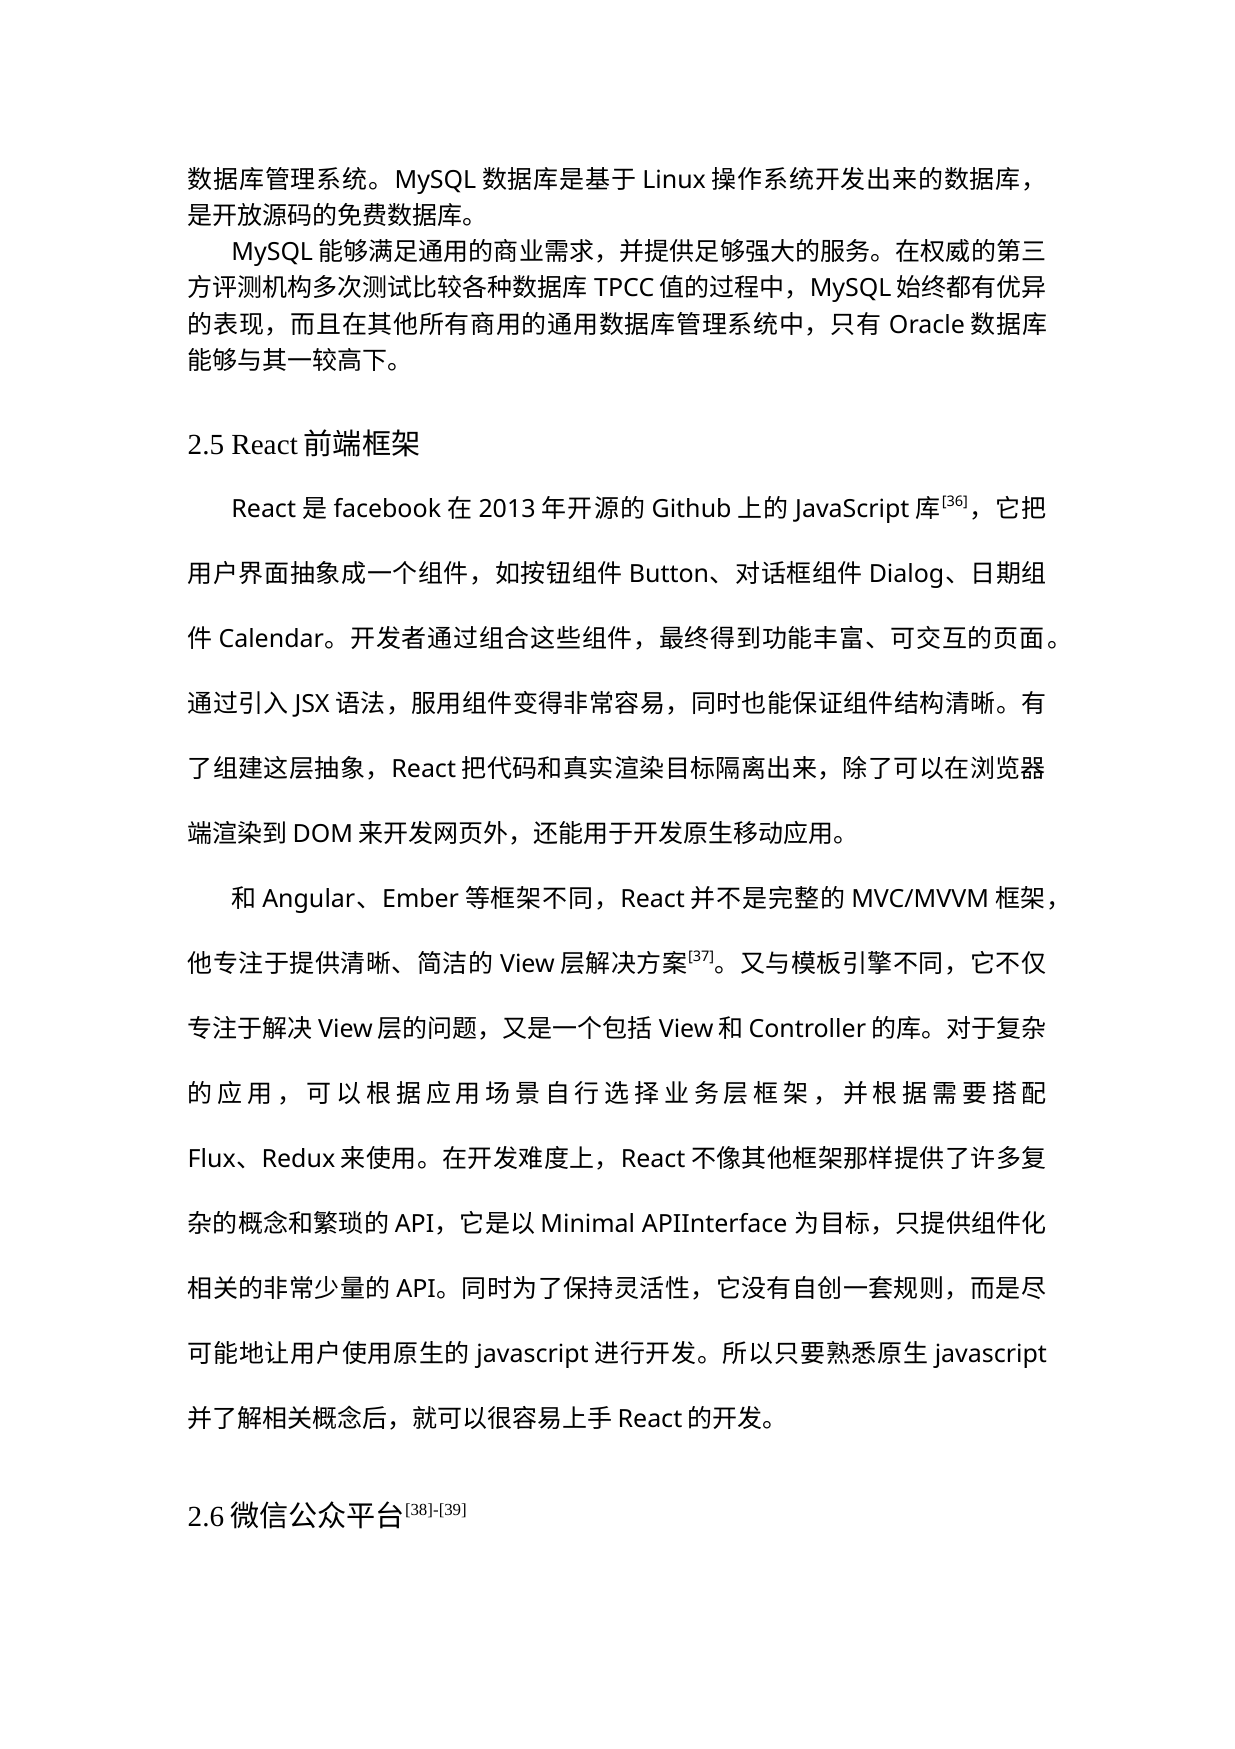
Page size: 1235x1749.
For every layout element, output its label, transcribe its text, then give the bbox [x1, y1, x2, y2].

text 和Angular、Ember等框架不同，React并不是完整的MVC/MVVM框架，他专注于提供清晰、简洁的View层解决方案[37]。又与模板引擎不同，它不仅专注于解决View层的问题，又是一个包括View和Controller的库。对于复杂的应用，可以根据应用场景自行选择业务层框架，并根据需要搭配Flux、Redux来使用。在开发难度上，React不像其他框架那样提供了许多复杂的概念和繁琐的API，它是以Minimal APIInterface 为目标，只提供组件化相关的非常少量的API。同时为了保持灵活性，它没有自创一套规则，而是尽可能地让用户使用原生的javascript进行开发。所以只要熟悉原生javascript并了解相关概念后，就可以很容易上手React的开发。 [187, 864, 1047, 1449]
text 2.6微信公众平台[38-39] [187, 1482, 1047, 1547]
text 2.5 React前端框架 [187, 409, 1047, 474]
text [187, 159, 1047, 232]
text React是facebook在2013年开源的Github上的JavaScript库[36]，它把用户界面抽象成一个组件，如按钮组件Button、对话框组件Dialog、日期组件Calendar。开发者通过组合这些组件，最终得到功能丰富、可交互的页面。通过引入JSX语法，服用组件变得非常容易，同时也能保证组件结构清晰。有了组建这层抽象，React把代码和真实渲染目标隔离出来，除了可以在浏览器端渲染到DOM来开发网页外，还能用于开发原生移动应用。 [187, 474, 1047, 864]
text MySQL能够满足通用的商业需求，并提供足够强大的服务。在权威的第三方评测机构多次测试比较各种数据库TPCC值的过程中，MySQL始终都有优异的表现，而且在其他所有商用的通用数据库管理系统中，只有Oracle数据库能够与其一较高下。 [187, 232, 1047, 377]
